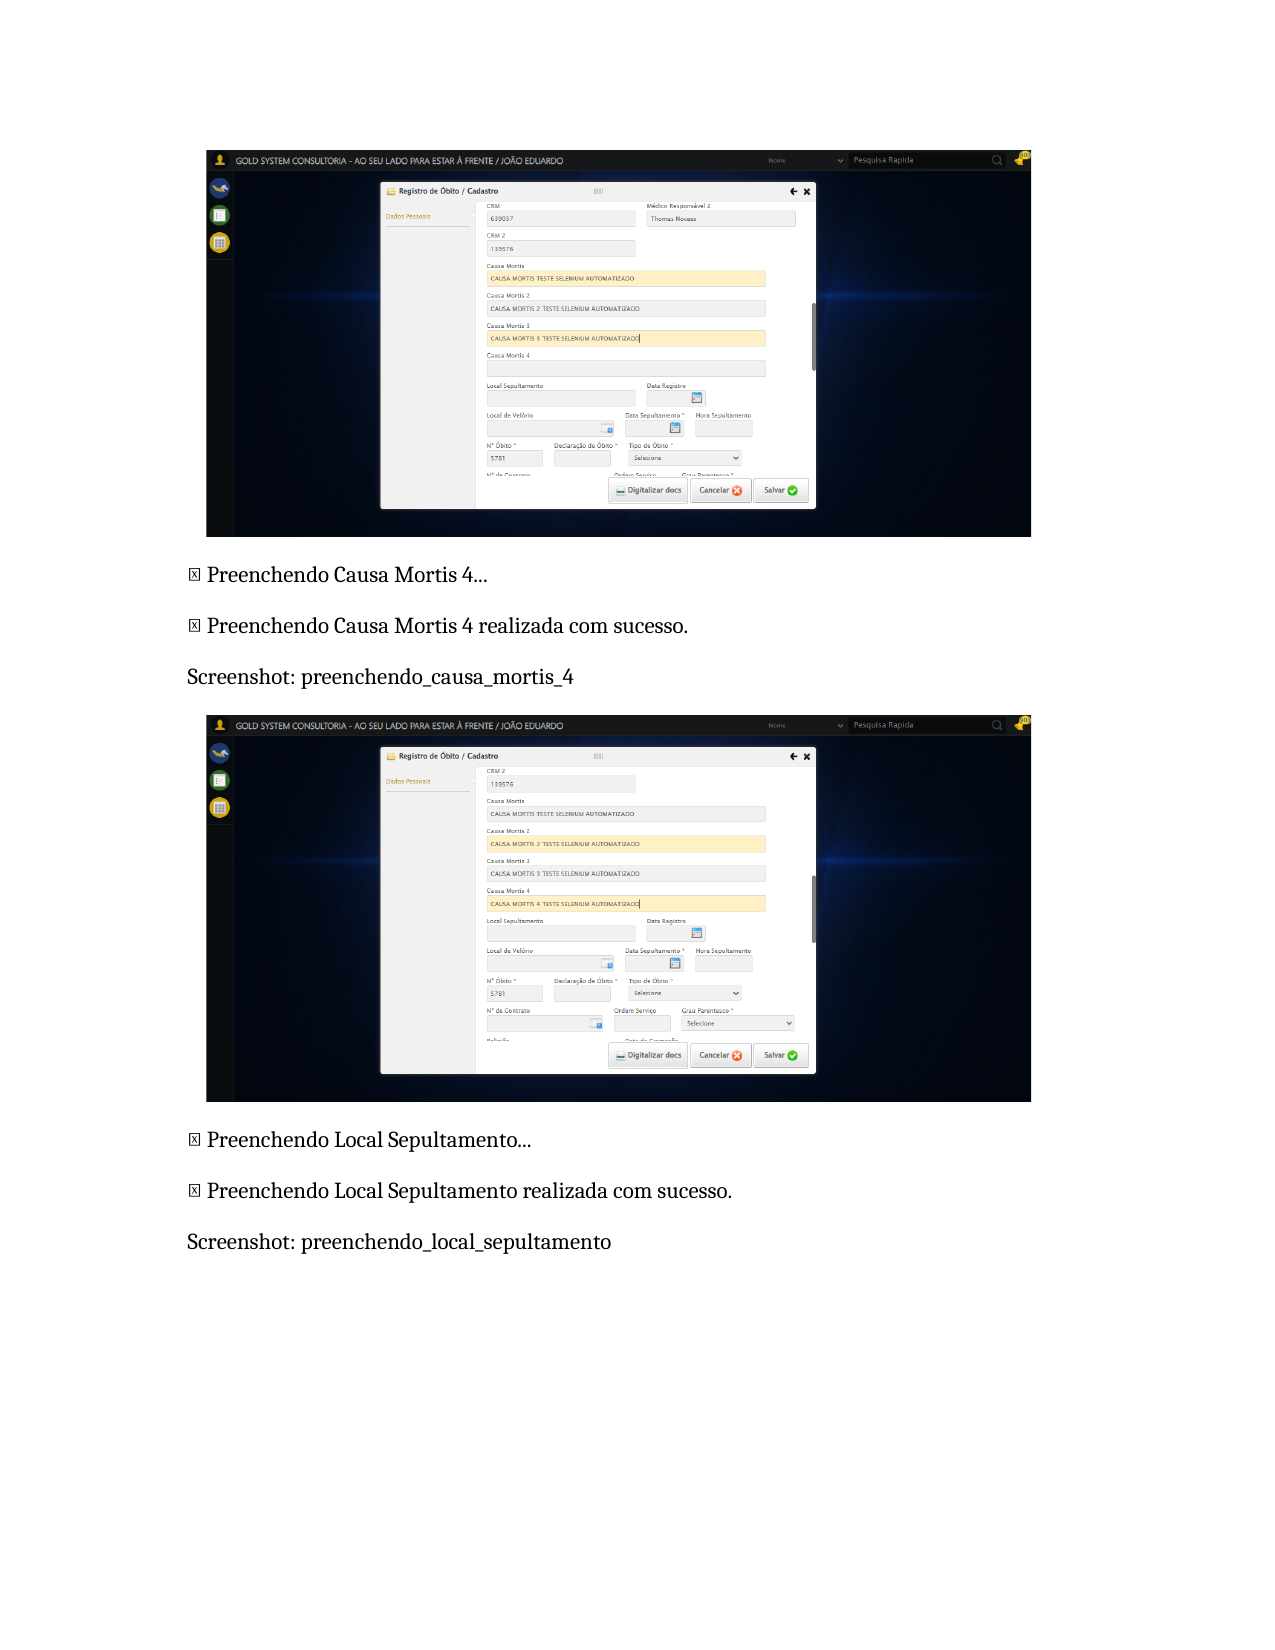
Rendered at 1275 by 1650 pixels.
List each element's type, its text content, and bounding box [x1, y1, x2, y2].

text ✅ Preenchendo Causa Mortis 4 realizada com sucesso. [187, 613, 1087, 639]
text Screenshot: preenchendo_causa_mortis_4 [187, 664, 1087, 690]
text 🔄 Preenchendo Local Sepultamento... [187, 1127, 1087, 1153]
text Screenshot: preenchendo_local_sepultamento [187, 1229, 1087, 1255]
picture [206, 150, 1032, 537]
picture [206, 715, 1032, 1102]
text 🔄 Preenchendo Causa Mortis 4... [187, 562, 1087, 588]
text ✅ Preenchendo Local Sepultamento realizada com sucesso. [187, 1178, 1087, 1204]
